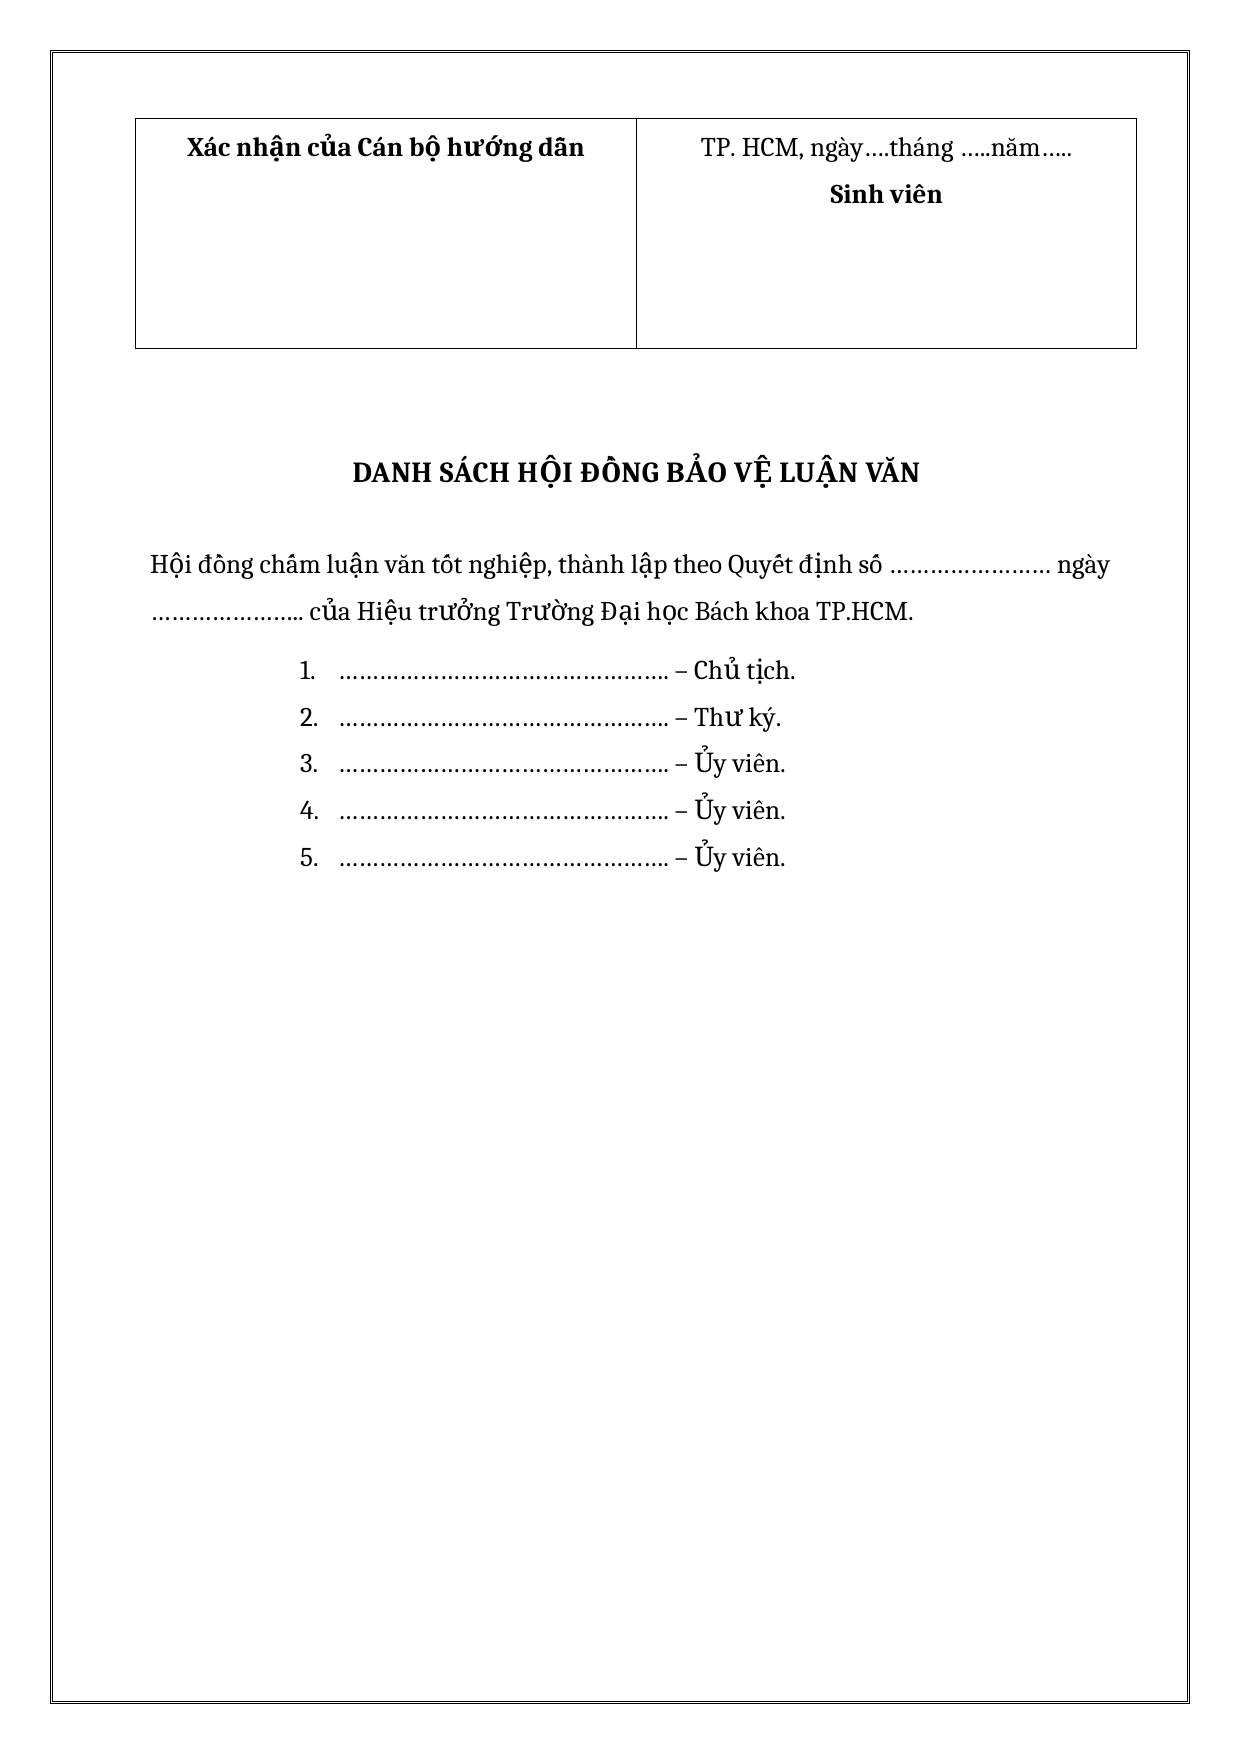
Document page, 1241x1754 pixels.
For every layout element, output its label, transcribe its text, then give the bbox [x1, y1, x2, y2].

list …………………………………………. – Ủy viên. [300, 795, 1122, 826]
list …………………………………………. – Thư ký. [300, 702, 1122, 733]
text Hội đồng chấm luận văn tốt nghiệp, thành lập theo Quyết định số …………………… ngày ………………….. của Hiệu trưởng Trường Đại học Bách khoa TP.HCM. [150, 549, 1122, 627]
table_cell TP. HCM, ngày….tháng …..năm….. Sinh viên [637, 119, 1136, 348]
table_cell Xác nhận của Cán bộ hướng dẫn [136, 119, 636, 348]
list …………………………………………. – Chủ tịch. [300, 655, 1122, 686]
list …………………………………………. – Ủy viên. [300, 842, 1122, 873]
list …………………………………………. – Ủy viên. [300, 748, 1122, 779]
text DANH SÁCH HỘI ĐỒNG BẢO VỆ LUẬN VĂN [150, 456, 1122, 490]
